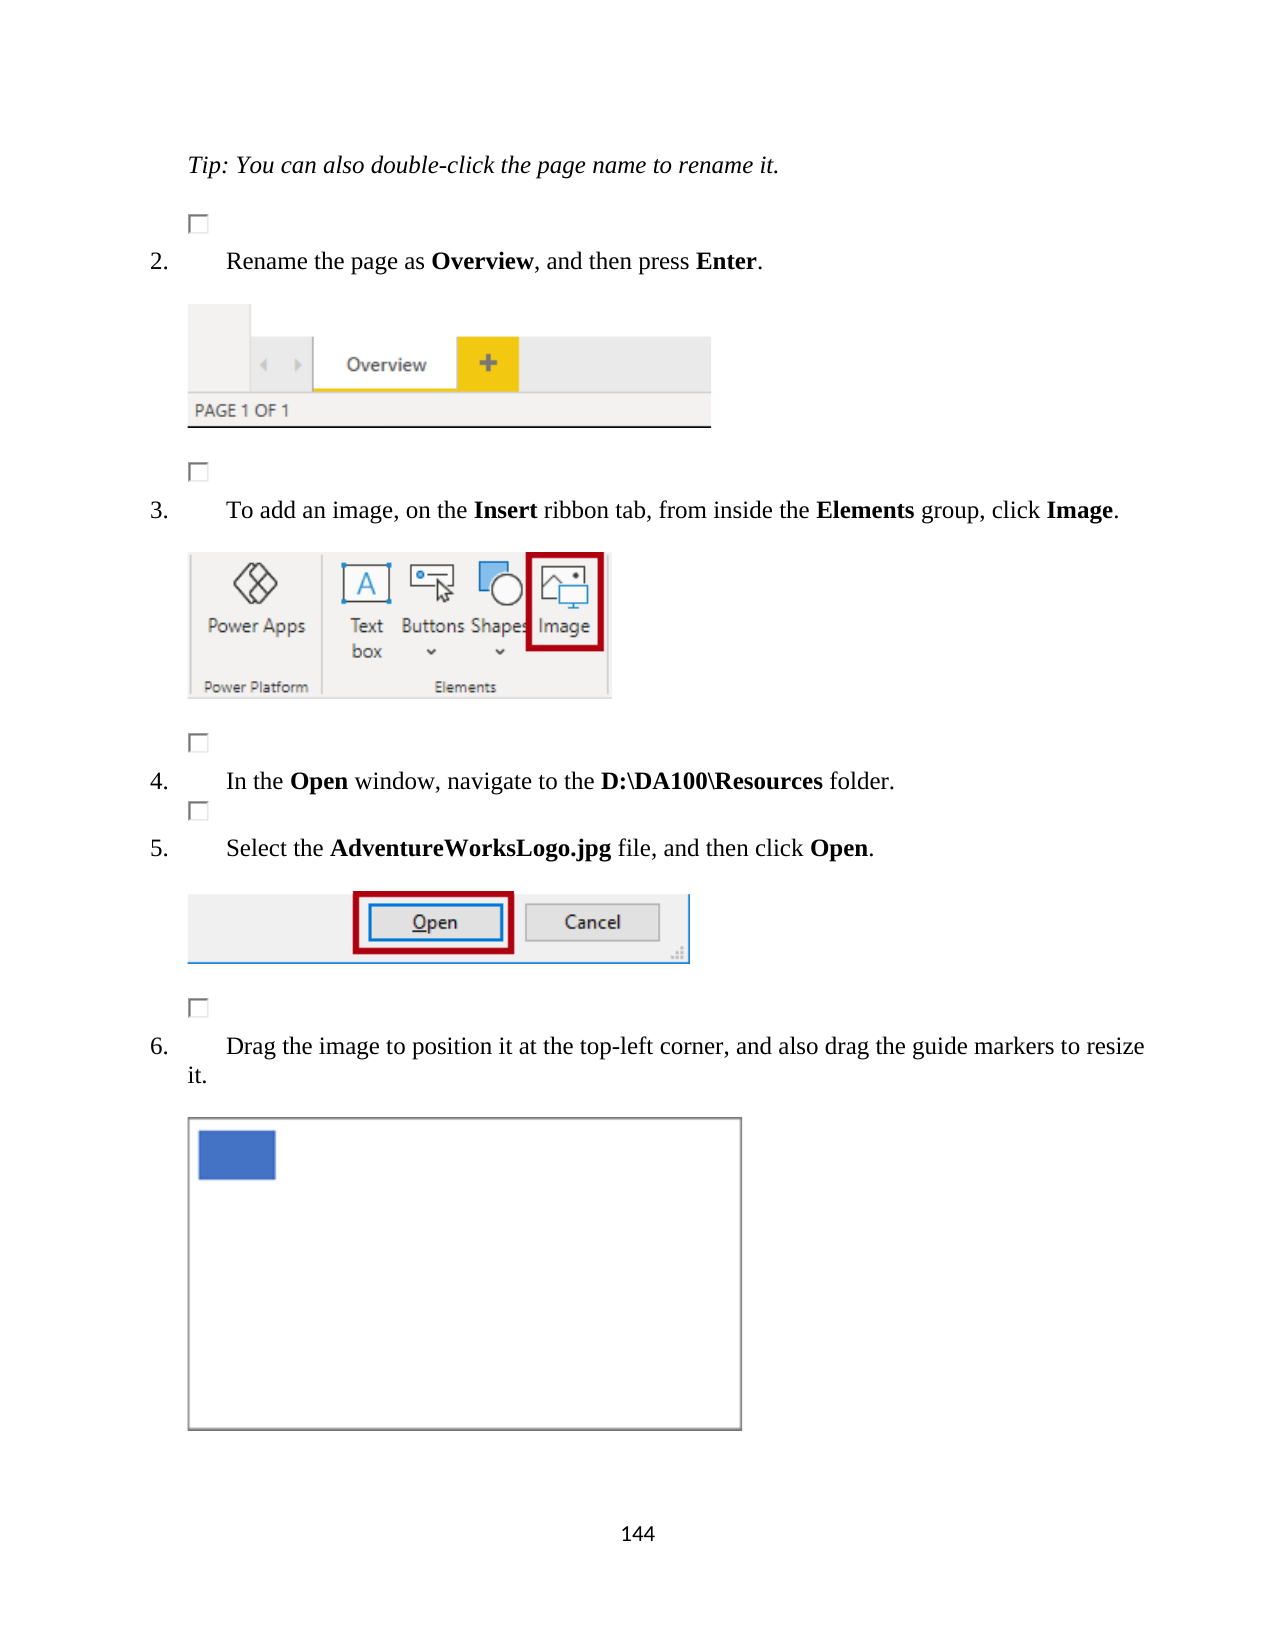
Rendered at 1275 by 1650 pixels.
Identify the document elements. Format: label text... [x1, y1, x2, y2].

list Drag the image to position it at the top-left corner, and also drag the guide markers to resize it. [150, 993, 1162, 1089]
list In the Open window, navigate to the D:\DA100\Resources folder. [150, 728, 1162, 795]
list To add an image, on the Insert ribbon tab, from inside the Elements group, click Image. [150, 457, 1162, 524]
list Rename the page as Overview, and then press Enter. [150, 208, 1162, 275]
text Tip: You can also double-click the page name to rename it. [187, 150, 1162, 179]
picture [187, 304, 712, 428]
picture [187, 552, 612, 699]
list Select the AdventureWorksLogo.jpg file, and then click Open. [150, 795, 1162, 862]
picture [187, 1117, 743, 1431]
picture [187, 891, 690, 964]
